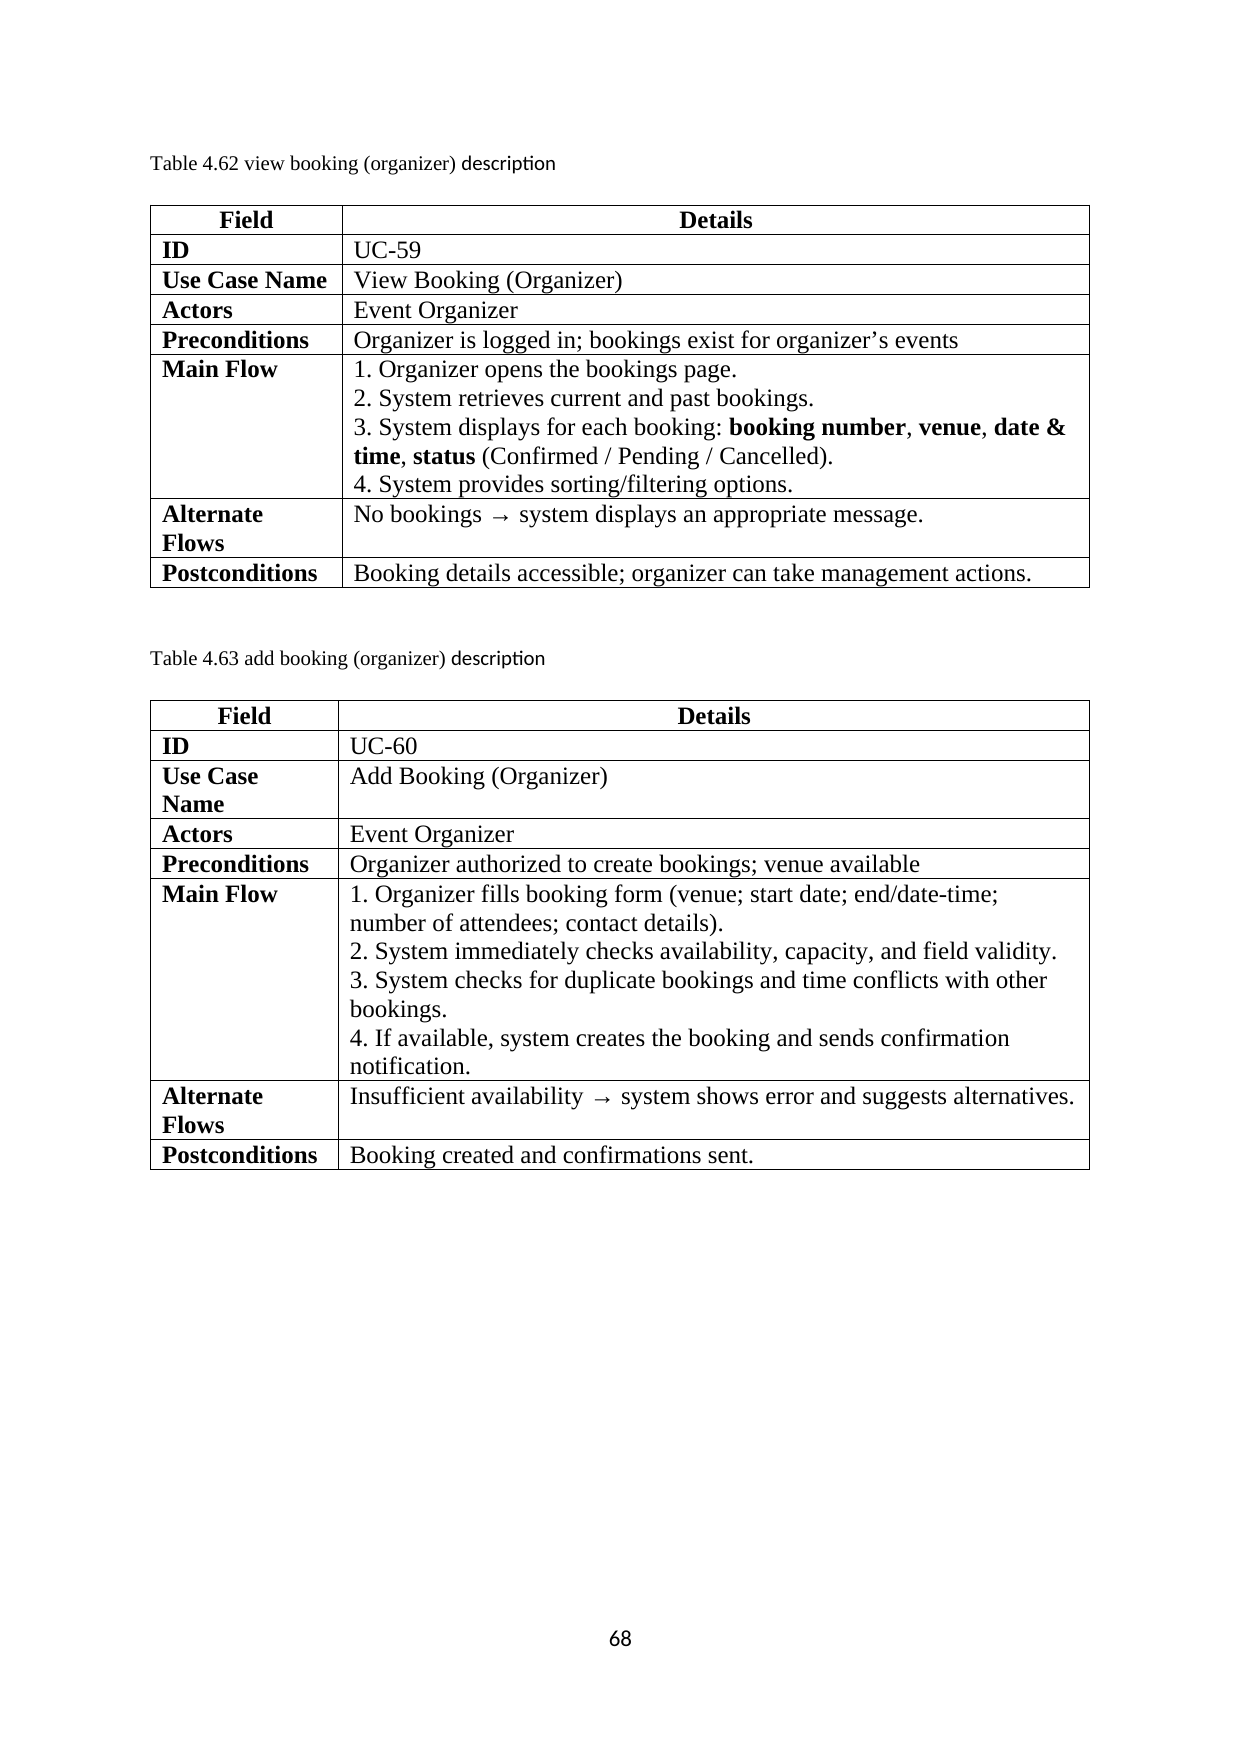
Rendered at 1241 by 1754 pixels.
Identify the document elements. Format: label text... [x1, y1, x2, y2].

table_header Details [343, 206, 1089, 234]
table_cell Actors [151, 295, 342, 324]
table_cell Event Organizer [339, 819, 1089, 848]
table_cell View Booking (Organizer) [343, 265, 1089, 294]
table_header Details [339, 701, 1089, 730]
table_cell Event Organizer [343, 295, 1089, 324]
table_cell Postconditions [151, 1140, 338, 1168]
table_cell Booking created and confirmations sent. [339, 1140, 1089, 1168]
table_cell No bookings → system displays an appropriate message. [343, 499, 1089, 557]
table_cell Preconditions [151, 849, 338, 878]
table_cell Actors [151, 819, 338, 848]
table_cell Insufficient availability → system shows error and suggests alternatives. [339, 1081, 1089, 1139]
table_cell Postconditions [151, 558, 342, 587]
table_header Field [151, 206, 342, 234]
table_cell Main Flow [151, 879, 338, 1080]
table_cell ID [151, 731, 338, 760]
table_cell Alternate Flows [151, 499, 342, 557]
table_cell Organizer is logged in; bookings exist for organizer’s events [343, 325, 1089, 353]
text Table 4.62 view booking (organizer) description [150, 150, 1090, 175]
table_cell Add Booking (Organizer) [339, 761, 1089, 818]
table_cell Main Flow [151, 355, 342, 498]
table_cell Organizer authorized to create bookings; venue available [339, 849, 1089, 878]
table_cell UC-59 [343, 235, 1089, 264]
table_cell Preconditions [151, 325, 342, 353]
table_cell ID [151, 235, 342, 264]
table_cell Use Case Name [151, 761, 338, 818]
table_cell UC-60 [339, 731, 1089, 760]
table_cell 1. Organizer opens the bookings page. 2. System retrieves current and past bookings. 3. System displays for each booking: booking number, venue, date & time, status (Confirmed / Pending / Cancelled). 4. System provides sorting/filtering options. [343, 355, 1089, 498]
table_cell 1. Organizer fills booking form (venue; start date; end/date-time; number of attendees; contact details). 2. System immediately checks availability, capacity, and field validity. 3. System checks for duplicate bookings and time conflicts with other bookings. 4. If available, system creates the booking and sends confirmation notification. [339, 879, 1089, 1080]
table_header Field [151, 701, 338, 730]
text Table 4.63 add booking (organizer) description [150, 646, 1090, 671]
table_cell Alternate Flows [151, 1081, 338, 1139]
table_cell Use Case Name [151, 265, 342, 294]
table_cell Booking details accessible; organizer can take management actions. [343, 558, 1089, 587]
